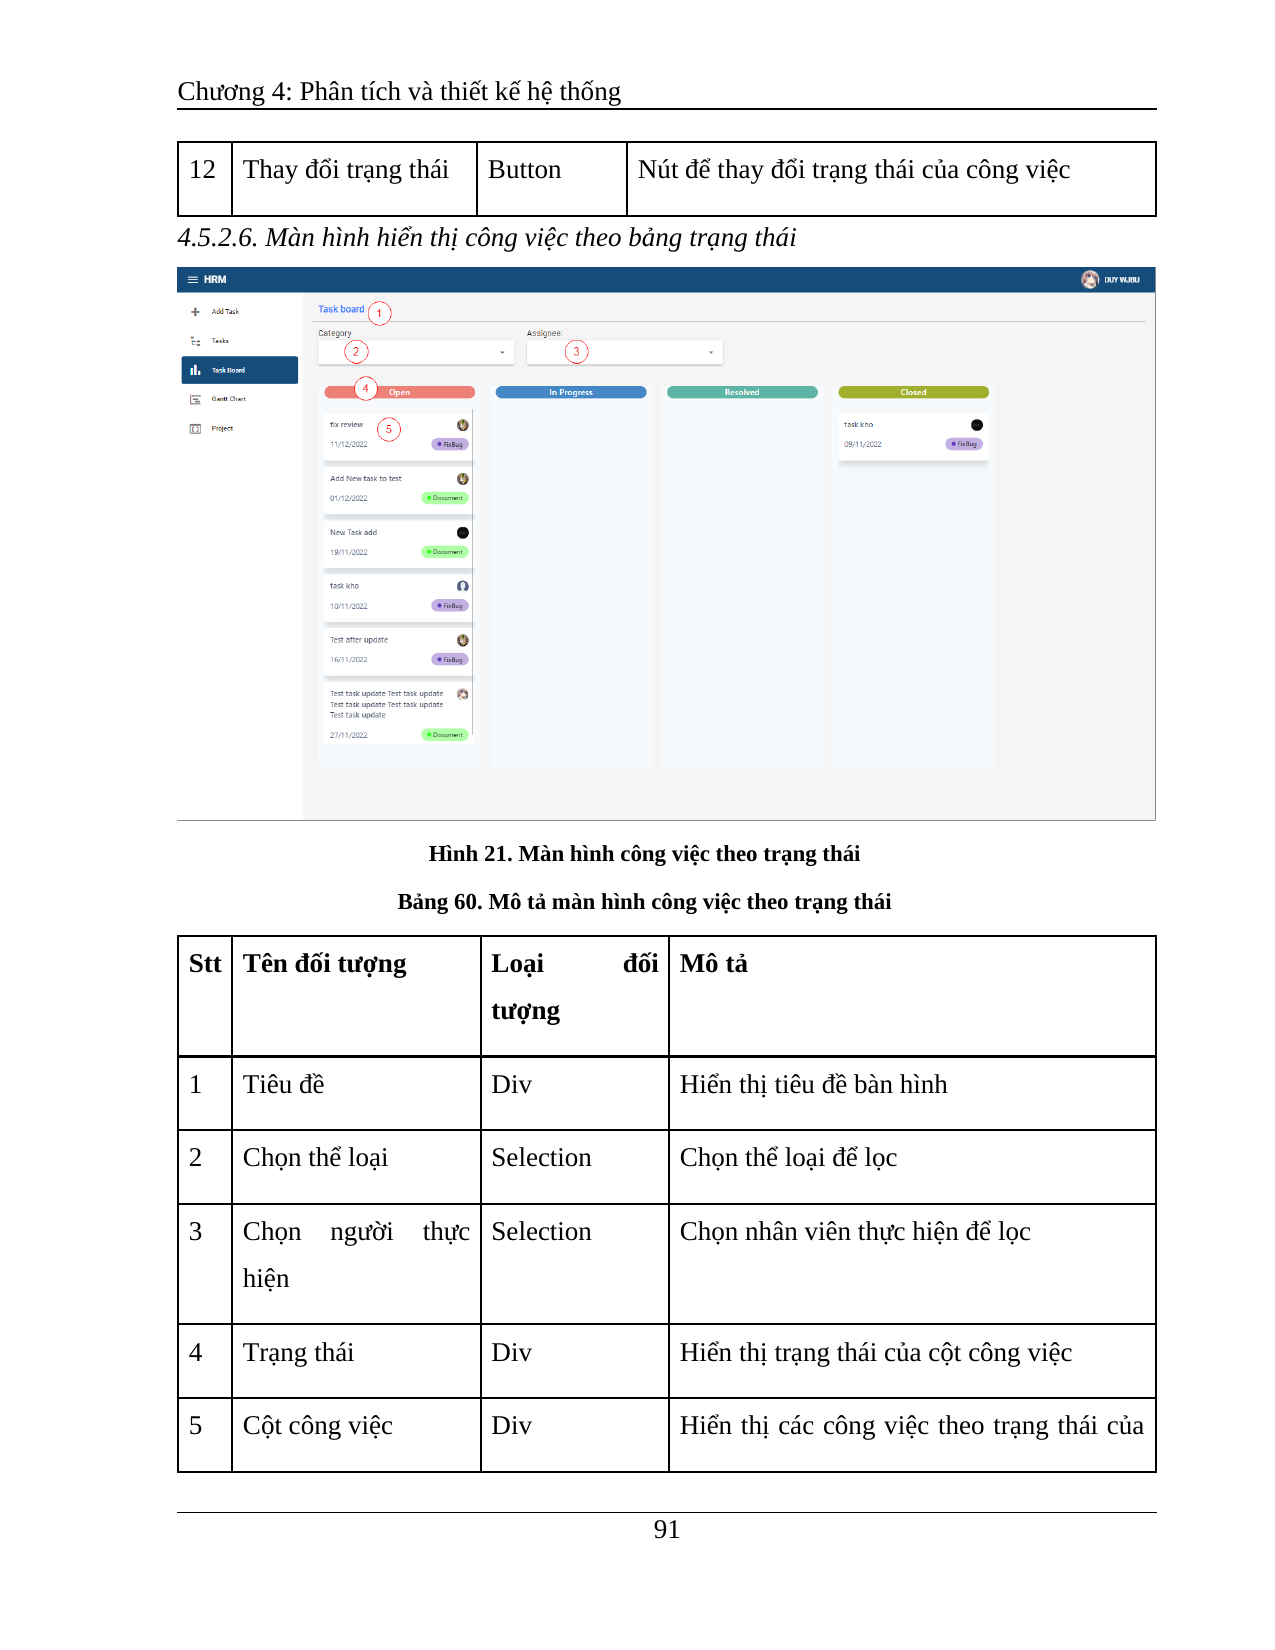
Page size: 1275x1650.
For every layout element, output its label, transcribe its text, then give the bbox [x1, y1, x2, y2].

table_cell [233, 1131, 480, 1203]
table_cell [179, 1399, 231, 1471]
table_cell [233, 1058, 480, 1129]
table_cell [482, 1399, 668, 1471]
subtitle 4.5.2.6. Màn hình hiển thị công việc theo bảng trạng thái [177, 221, 1157, 252]
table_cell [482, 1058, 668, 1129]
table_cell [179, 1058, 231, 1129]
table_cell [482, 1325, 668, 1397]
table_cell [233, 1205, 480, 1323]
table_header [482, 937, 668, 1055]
picture [177, 267, 1156, 821]
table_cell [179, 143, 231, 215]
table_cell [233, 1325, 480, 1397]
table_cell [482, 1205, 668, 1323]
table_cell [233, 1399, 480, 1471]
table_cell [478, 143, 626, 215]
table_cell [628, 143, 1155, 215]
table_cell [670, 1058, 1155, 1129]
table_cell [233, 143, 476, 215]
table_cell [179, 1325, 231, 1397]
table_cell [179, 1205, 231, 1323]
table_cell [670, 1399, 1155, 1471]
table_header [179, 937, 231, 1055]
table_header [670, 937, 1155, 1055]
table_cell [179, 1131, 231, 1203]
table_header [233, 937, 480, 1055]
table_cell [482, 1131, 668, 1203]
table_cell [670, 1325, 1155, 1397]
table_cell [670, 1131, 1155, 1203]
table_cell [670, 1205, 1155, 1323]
